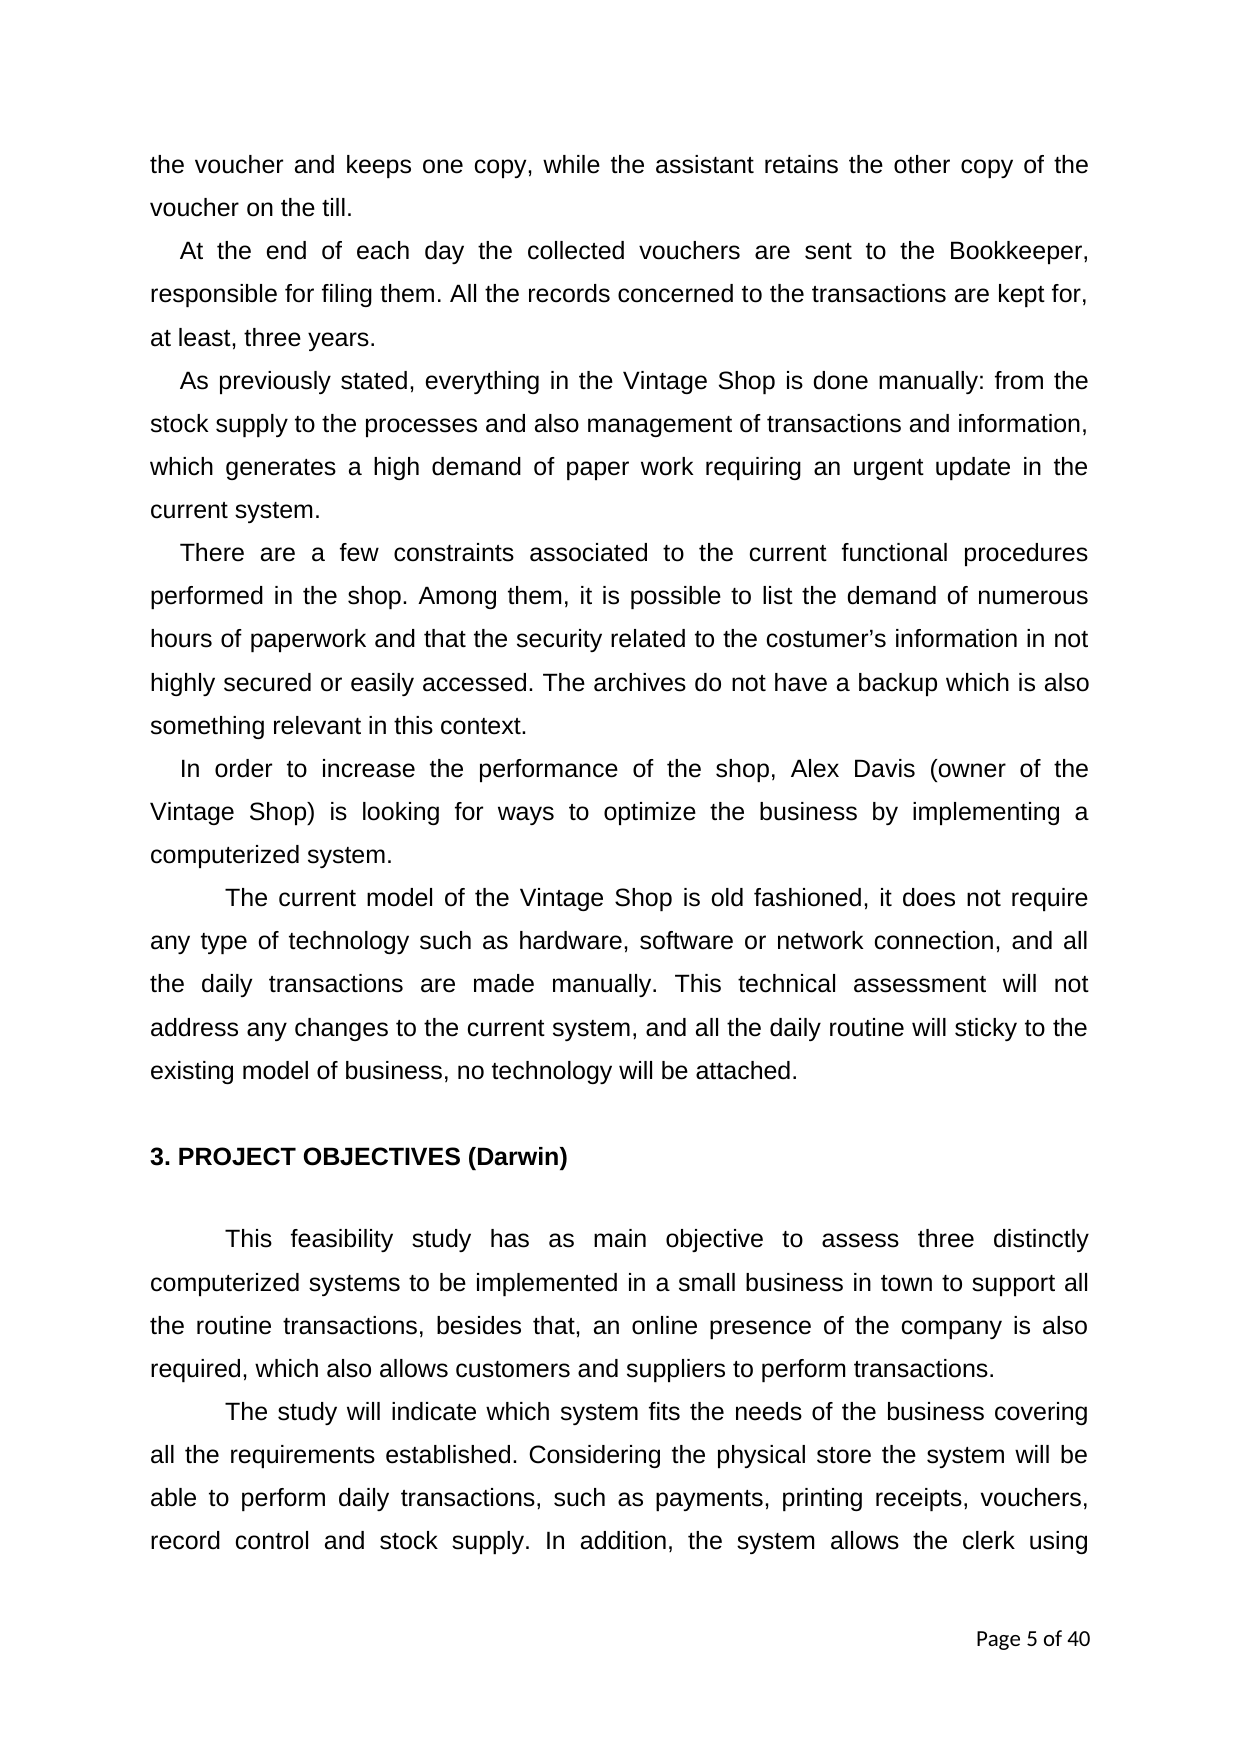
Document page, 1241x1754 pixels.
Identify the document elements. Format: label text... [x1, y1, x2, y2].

text At the end of each day the collected vouchers are sent to the Bookkeeper, responsible for filing them. All the records concerned to the transactions are kept for, at least, three years. [150, 236, 1090, 351]
text As previously stated, everything in the Vintage Shop is done manually: from the stock supply to the processes and also management of transactions and information, which generates a high demand of paper work requiring an urgent update in the current system. [150, 366, 1090, 524]
subtitle 3. PROJECT OBJECTIVES (Darwin) [150, 1142, 1090, 1171]
text The current model of the Vintage Shop is old fashioned, it does not require any type of technology such as hardware, software or network connection, and all the daily transactions are made manually. This technical assessment will not address any changes to the current system, and all the daily routine will sticky to the existing model of business, no technology will be attached. [150, 883, 1090, 1084]
text There are a few constraints associated to the current functional procedures performed in the shop. Among them, it is possible to list the demand of numerous hours of paperwork and that the security related to the costumer’s information in not highly secured or easily accessed. The archives do not have a backup which is also something relevant in this context. [150, 538, 1090, 739]
text This feasibility study has as main objective to assess three distinctly computerized systems to be implemented in a small business in town to support all the routine transactions, besides that, an online presence of the company is also required, which also allows customers and suppliers to perform transactions. [150, 1224, 1090, 1383]
text In order to increase the performance of the shop, Alex Davis (owner of the Vintage Shop) is looking for ways to optimize the business by implementing a computerized system. [150, 754, 1090, 869]
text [150, 150, 1090, 222]
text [150, 1397, 1090, 1555]
